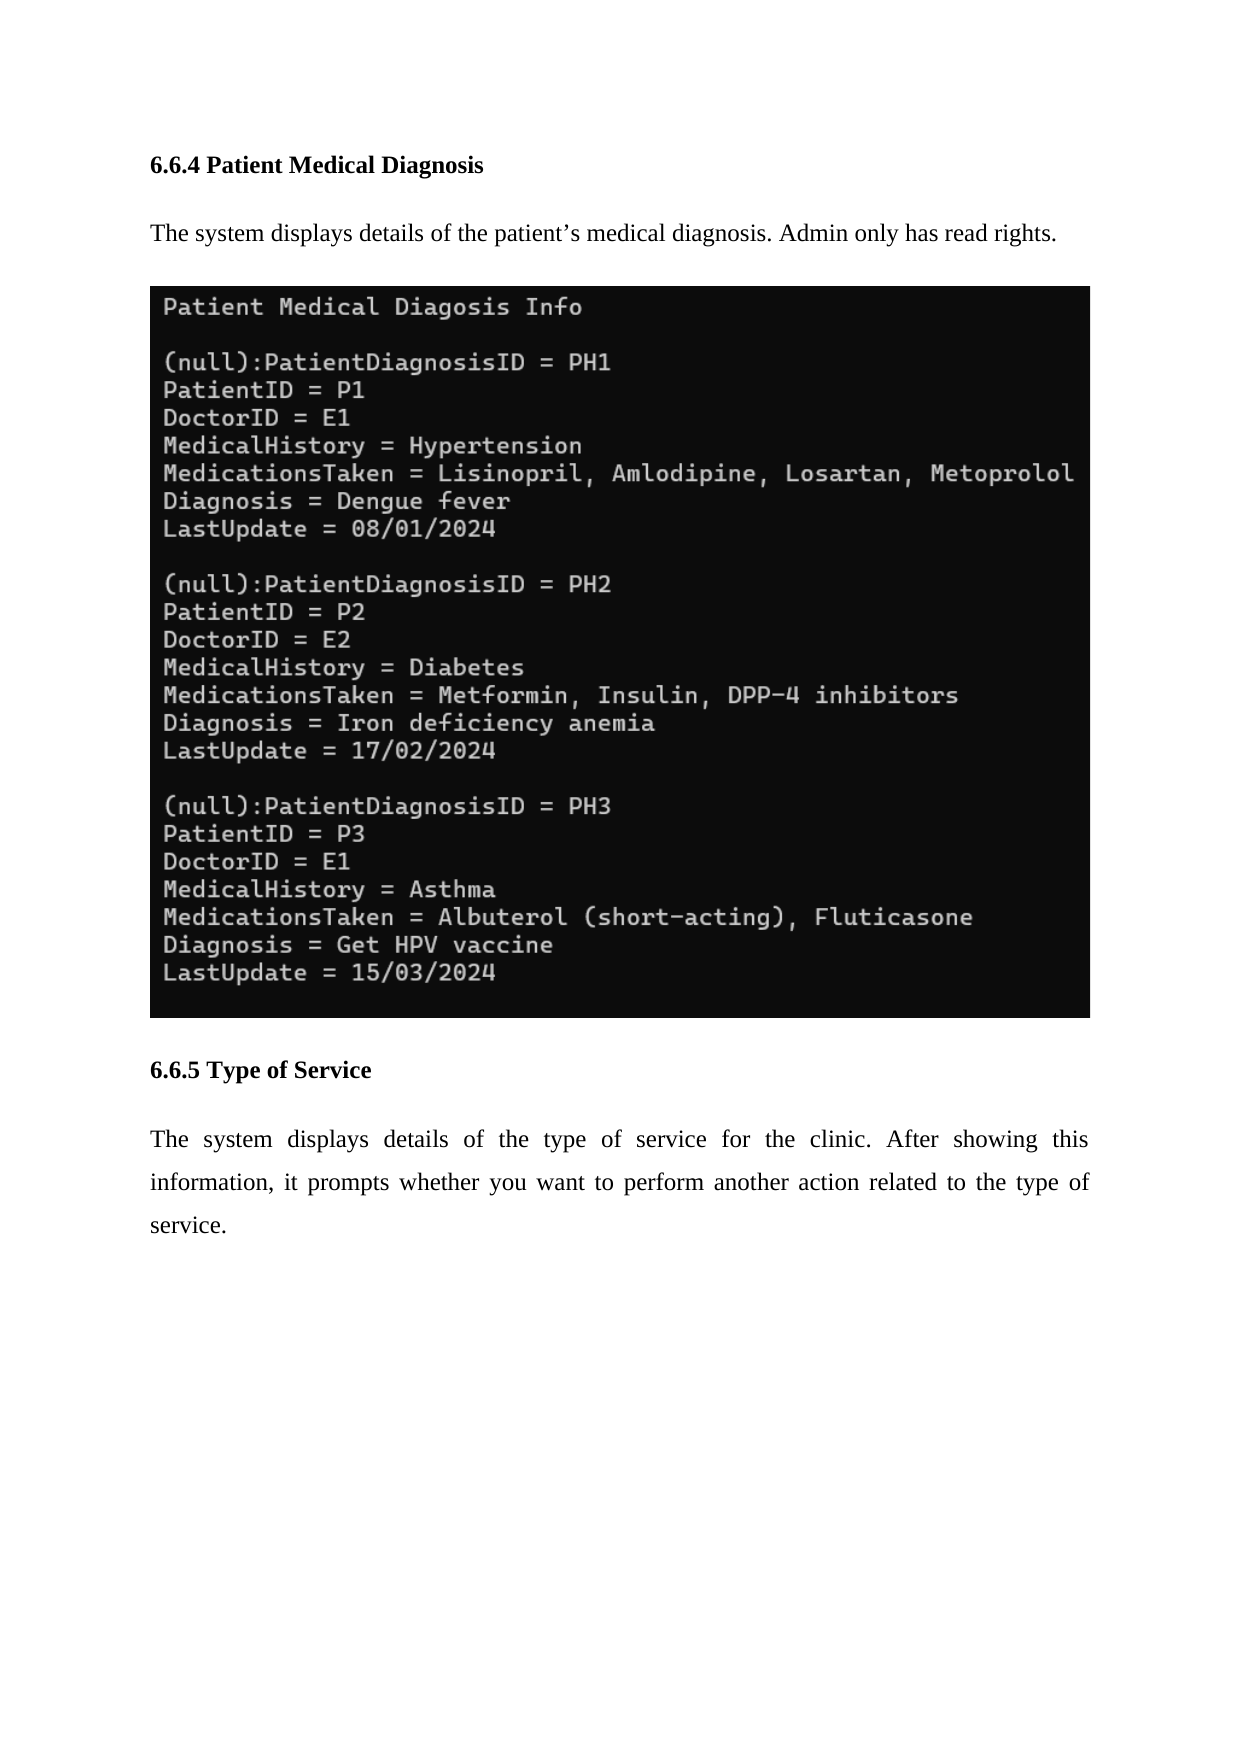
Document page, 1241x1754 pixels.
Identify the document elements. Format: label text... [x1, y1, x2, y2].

text The system displays details of the type of service for the clinic. After showing this information, it prompts whether you want to perform another action related to the type of service. [150, 1124, 1090, 1239]
subtitle 6.6.5 Type of Service [150, 1056, 1090, 1084]
picture [150, 286, 1091, 1018]
text The system displays details of the patient’s medical diagnosis. Admin only has read rights. [150, 218, 1090, 247]
subtitle 6.6.4 Patient Medical Diagnosis [150, 150, 1090, 179]
